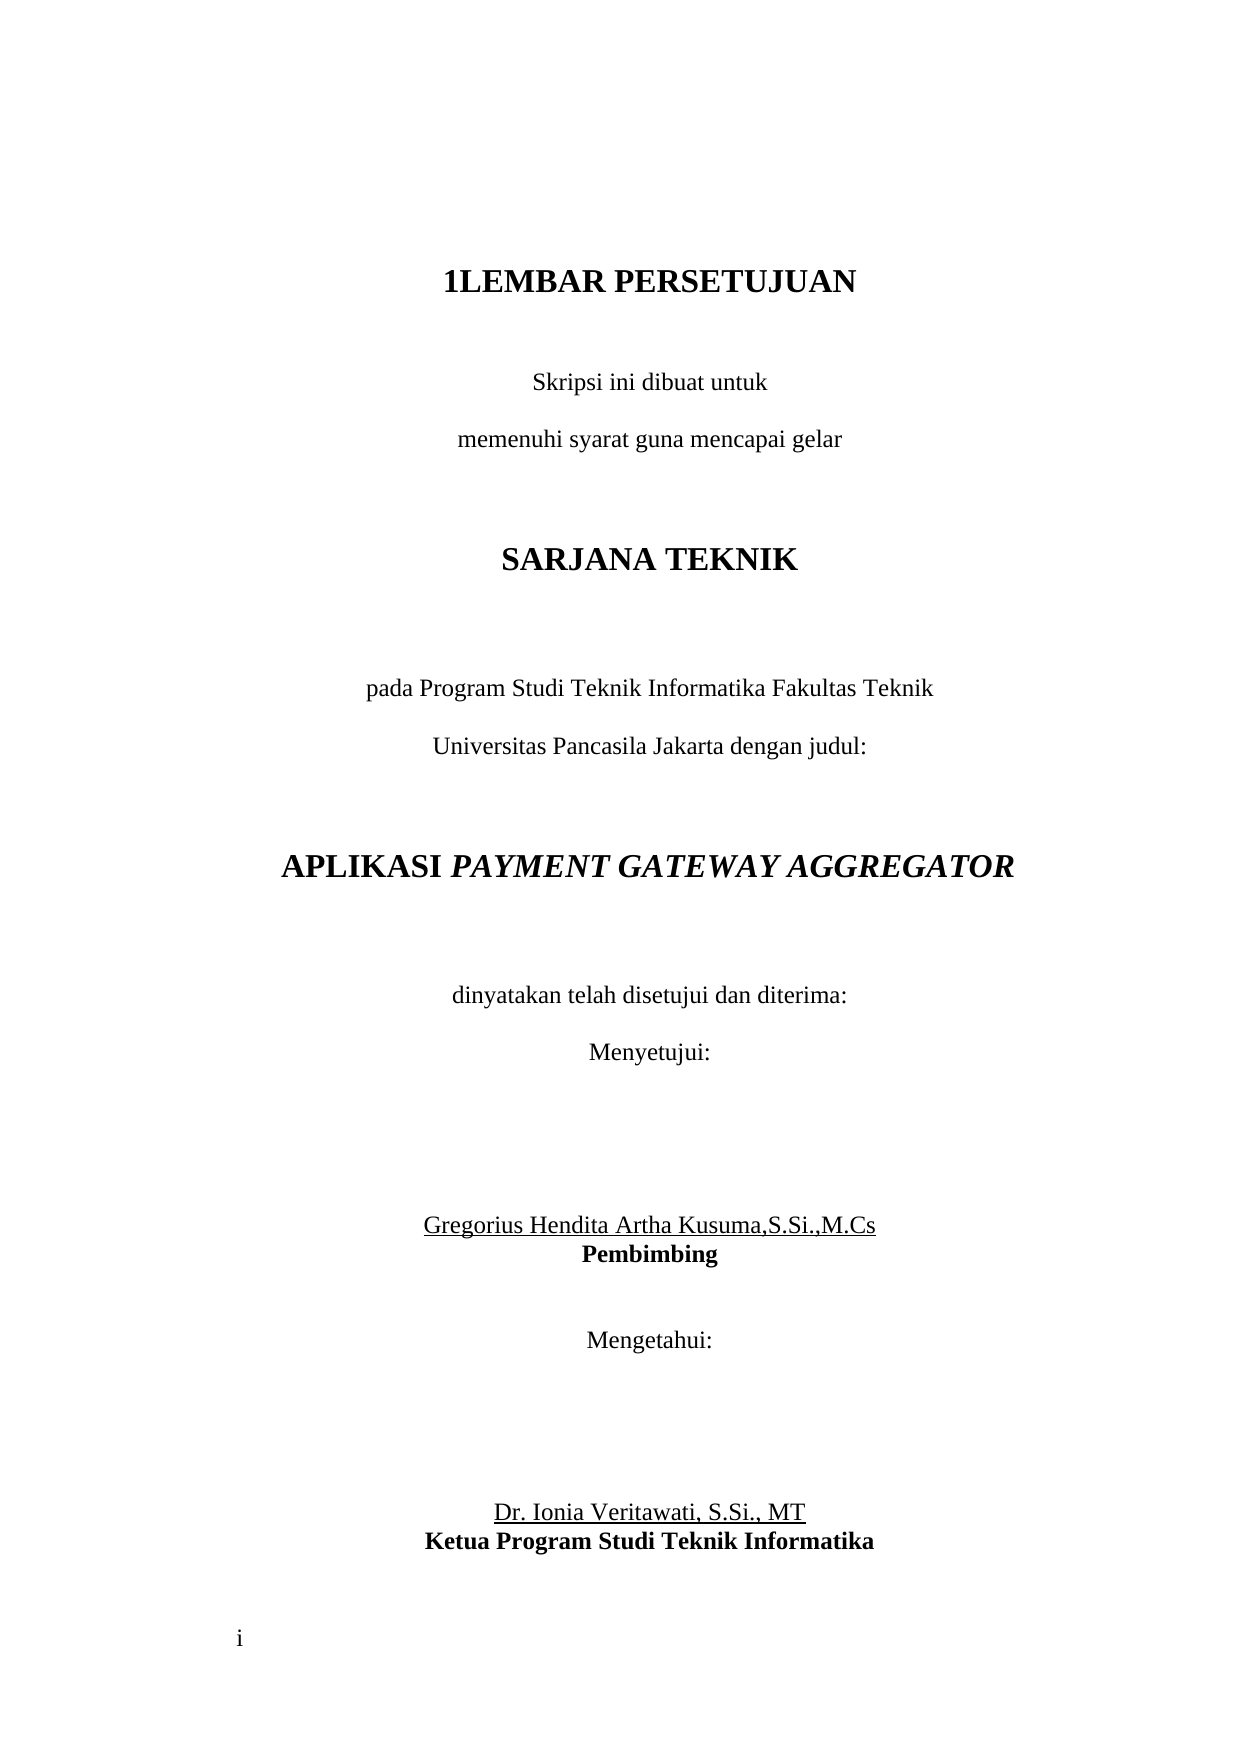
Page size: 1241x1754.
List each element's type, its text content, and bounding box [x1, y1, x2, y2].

text Dr. Ionia Veritawati, S.Si., MT [236, 1497, 1063, 1526]
text SARJANA TEKNIK [236, 539, 1063, 577]
text Universitas Pancasila Jakarta dengan judul: [236, 731, 1063, 759]
text Menyetujui: [236, 1037, 1063, 1066]
text Mengetahui: [236, 1325, 1063, 1354]
text pada Program Studi Teknik Informatika Fakultas Teknik [236, 673, 1063, 702]
text dinyatakan telah disetujui dan diterima: [236, 980, 1063, 1009]
text Ketua Program Studi Teknik Informatika [236, 1526, 1063, 1555]
text memenuhi syarat guna mencapai gelar [236, 424, 1063, 453]
text Skripsi ini dibuat untuk [236, 367, 1063, 395]
subtitle LEMBAR PERSETUJUAN [236, 261, 1063, 299]
text Pembimbing [236, 1239, 1063, 1267]
text Gregorius Hendita Artha Kusuma,S.Si.,M.Cs [236, 1210, 1063, 1239]
text APLIKASI PAYMENT GATEWAY AGGREGATOR [236, 846, 1063, 884]
